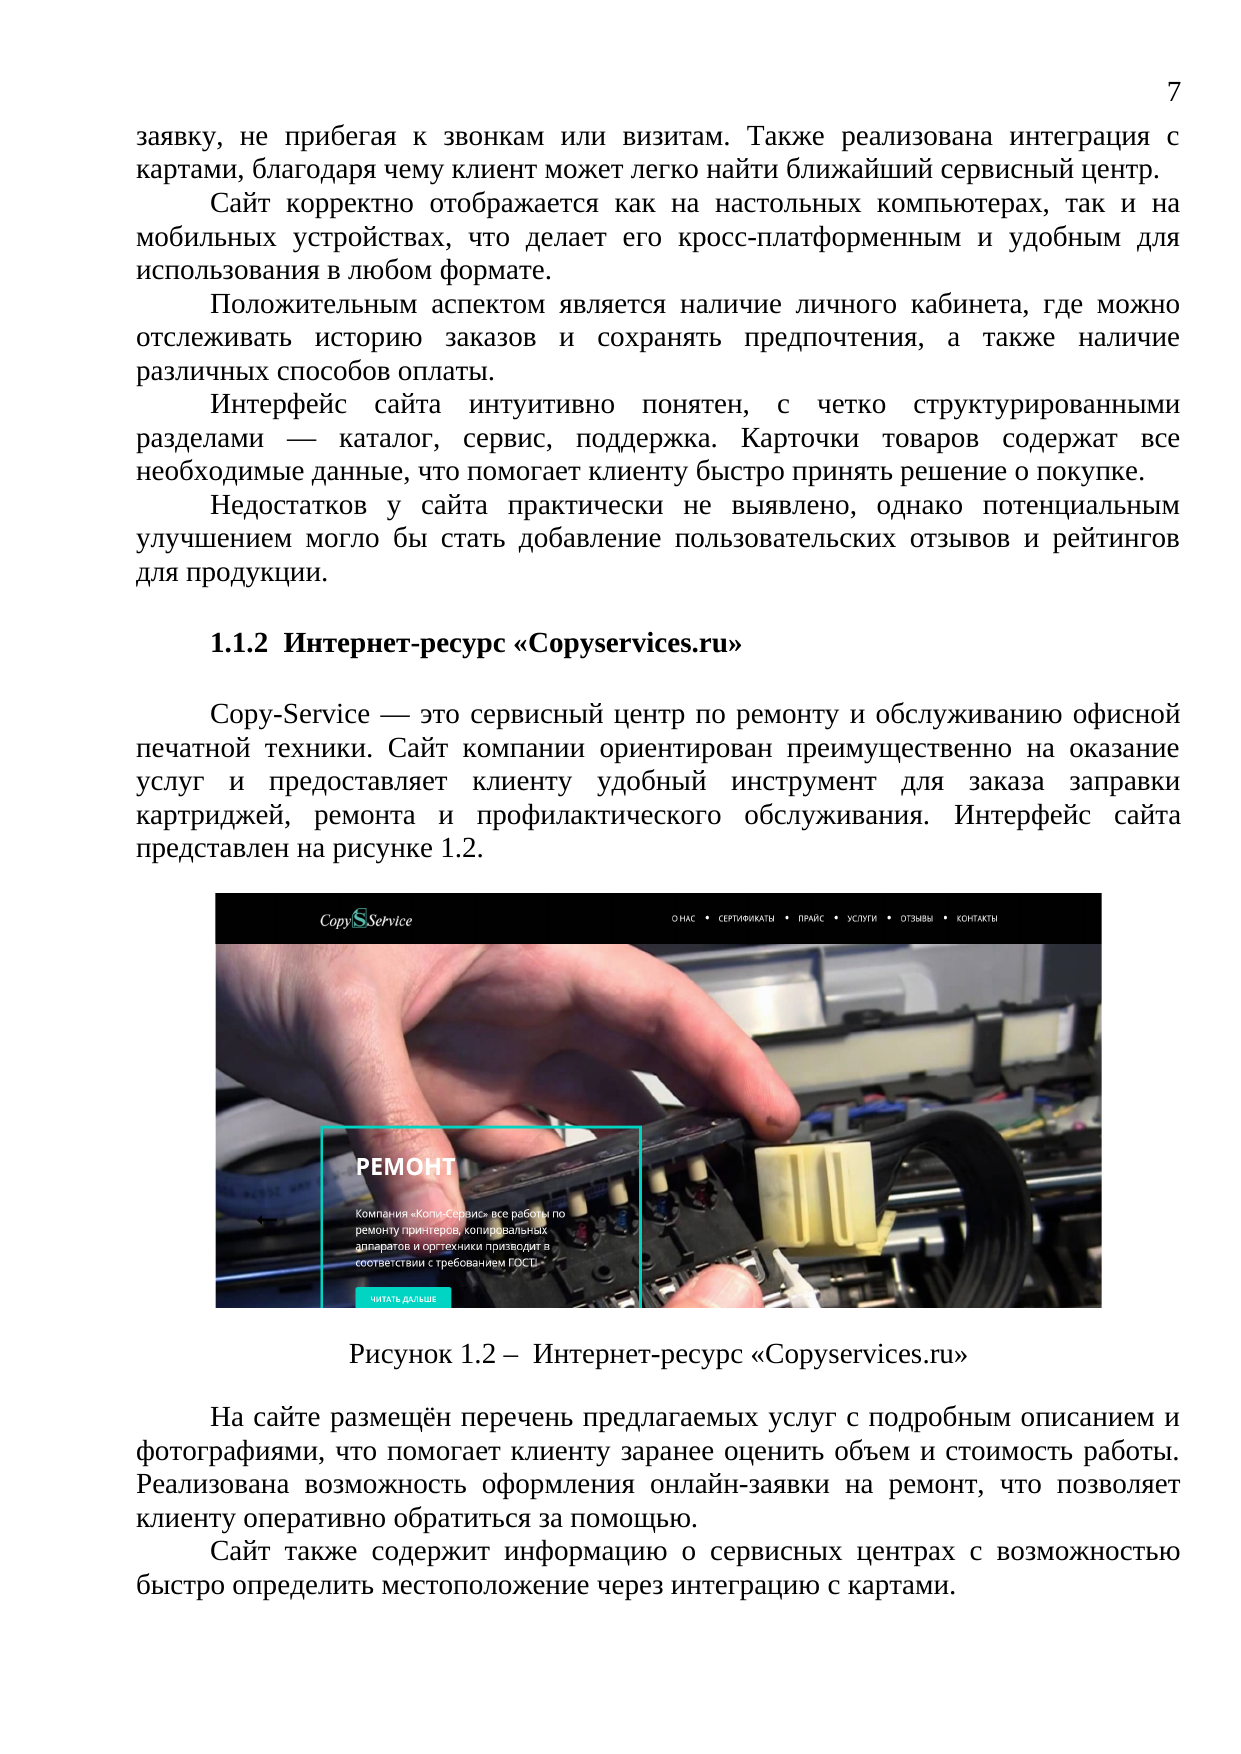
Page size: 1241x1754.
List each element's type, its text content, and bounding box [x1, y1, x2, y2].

text Положительным аспектом является наличие личного кабинета, где можно отслеживать историю заказов и сохранять предпочтения, а также наличие различных способов оплаты. [136, 286, 1181, 386]
picture [215, 893, 1102, 1308]
list Интернет-ресурс «Copyservices.ru» [179, 625, 1181, 659]
text Сайт корректно отображается как на настольных компьютерах, так и на мобильных устройствах, что делает его кросс-платформенным и удобным для использования в любом формате. [136, 185, 1181, 286]
text Сайт также содержит информацию о сервисных центрах с возможностью быстро определить местоположение через интеграцию с картами. [136, 1533, 1181, 1600]
text Рисунок 1.2 – Интернет-ресурс «Copyservices.ru» [136, 1336, 1181, 1370]
text Copy-Service — это сервисный центр по ремонту и обслуживанию офисной печатной техники. Сайт компании ориентирован преимущественно на оказание услуг и предоставляет клиенту удобный инструмент для заказа заправки картриджей, ремонта и профилактического обслуживания. Интерфейс сайта представлен на рисунке 1.2. [136, 696, 1181, 864]
text Интерфейс сайта интуитивно понятен, с четко структурированными разделами — каталог, сервис, поддержка. Карточки товаров содержат все необходимые данные, что помогает клиенту быстро принять решение о покупке. [136, 386, 1181, 487]
text Недостатков у сайта практически не выявлено, однако потенциальным улучшением могло бы стать добавление пользовательских отзывов и рейтингов для продукции. [136, 487, 1181, 588]
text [136, 118, 1181, 185]
text На сайте размещён перечень предлагаемых услуг с подробным описанием и фотографиями, что помогает клиенту заранее оценить объем и стоимость работы. Реализована возможность оформления онлайн-заявки на ремонт, что позволяет клиенту оперативно обратиться за помощью. [136, 1399, 1181, 1533]
